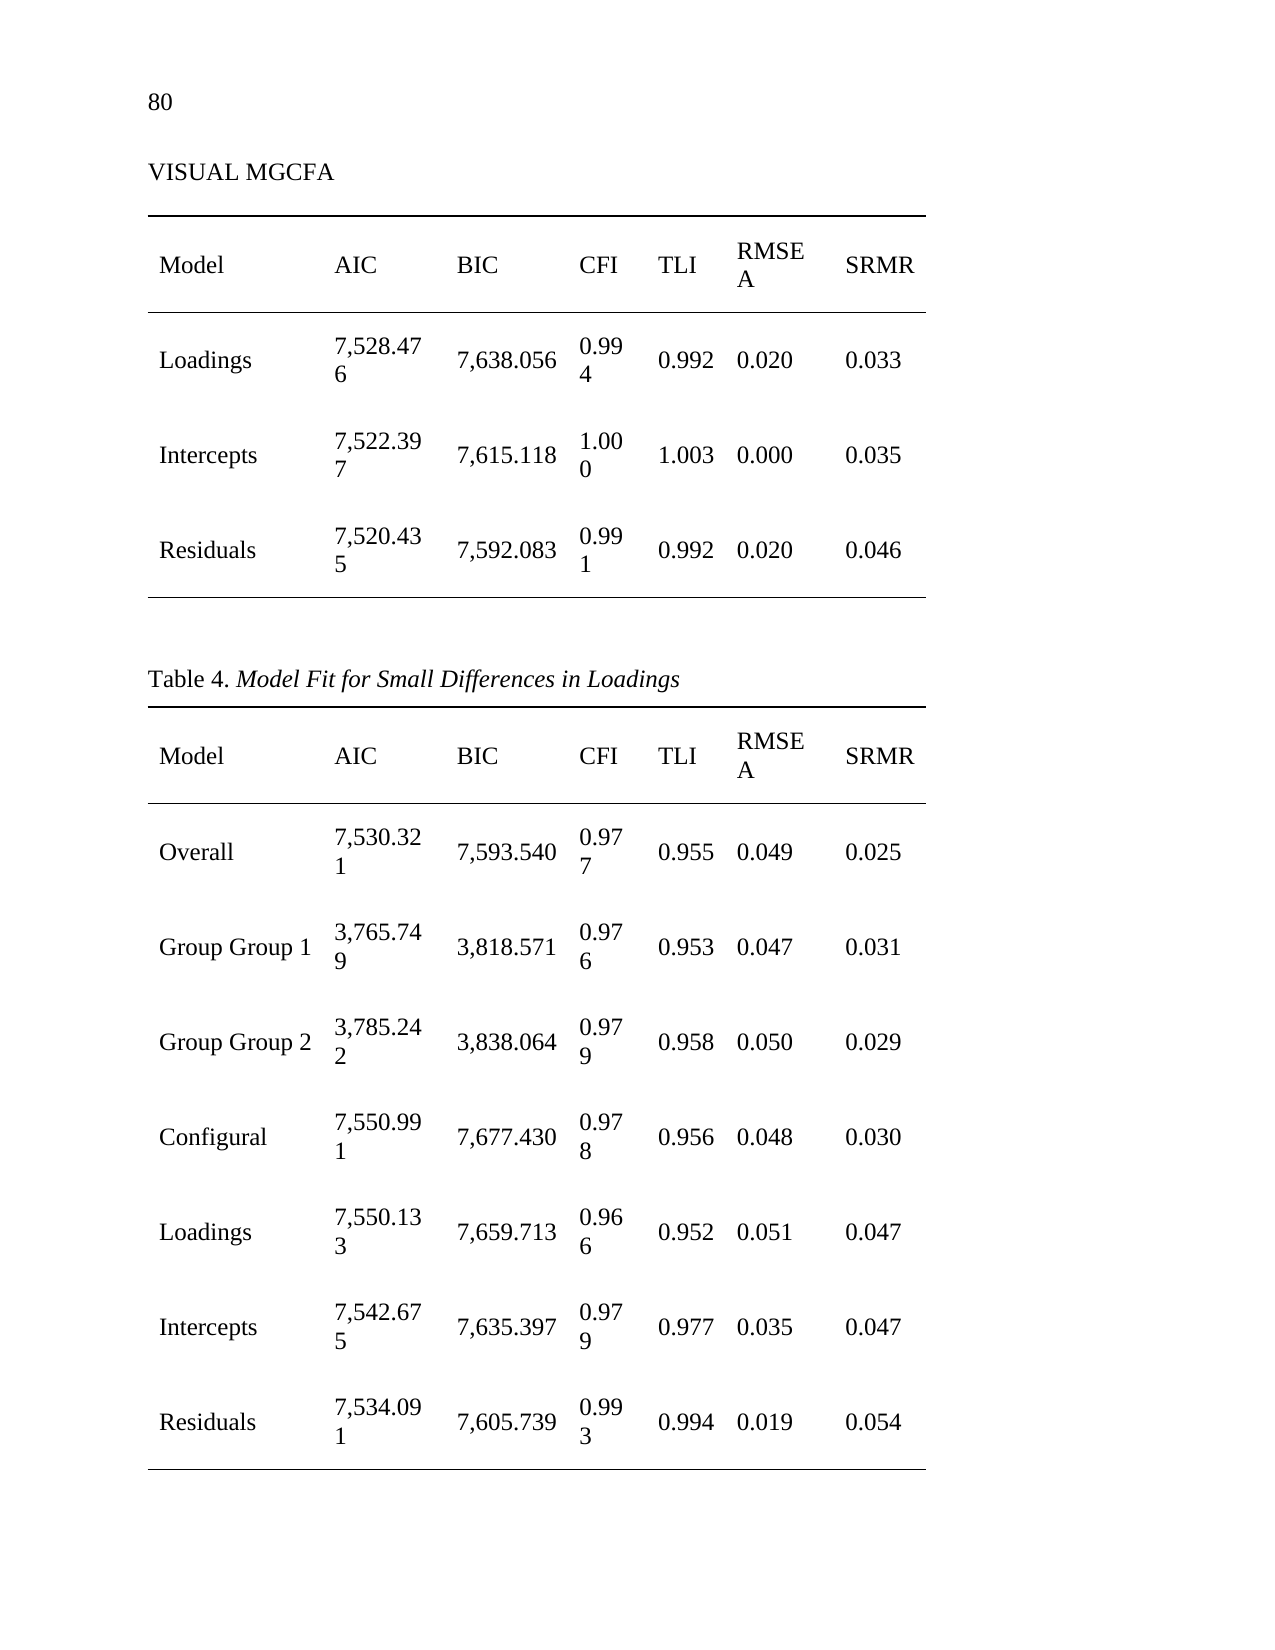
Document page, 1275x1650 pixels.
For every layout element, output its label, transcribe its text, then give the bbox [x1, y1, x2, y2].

table_cell 0.020 [725, 502, 834, 597]
table_cell Loadings [148, 1184, 323, 1279]
table_cell 0.025 [834, 804, 926, 899]
table_cell Overall [148, 804, 323, 899]
table_cell 0.051 [725, 1184, 834, 1279]
table_cell 0.977 [568, 804, 647, 899]
table_cell 0.978 [568, 1089, 647, 1184]
table_cell 0.992 [647, 313, 725, 407]
table_cell 0.050 [725, 994, 834, 1089]
table_cell 0.955 [647, 804, 725, 899]
table_header Model [148, 708, 323, 803]
table_cell 7,550.133 [323, 1184, 445, 1279]
text Table 4. Model Fit for Small Differences in Loadings [148, 664, 1127, 693]
table_cell 0.047 [834, 1279, 926, 1374]
table_header TLI [647, 708, 725, 803]
table_cell 7,522.397 [323, 407, 445, 502]
table_cell Intercepts [148, 1279, 323, 1374]
table_cell 0.979 [568, 994, 647, 1089]
table_cell 0.956 [647, 1089, 725, 1184]
table_cell Group Group 1 [148, 899, 323, 994]
table_cell 0.054 [834, 1374, 926, 1469]
table_cell 7,550.991 [323, 1089, 445, 1184]
table_header AIC [323, 708, 445, 803]
table_header BIC [445, 217, 568, 312]
table_header SRMR [834, 217, 926, 312]
table_header SRMR [834, 708, 926, 803]
table_cell 0.047 [834, 1184, 926, 1279]
table_cell 7,530.321 [323, 804, 445, 899]
table_cell 7,605.739 [445, 1374, 568, 1469]
table_cell 3,818.571 [445, 899, 568, 994]
table_cell 0.991 [568, 502, 647, 597]
table_cell 7,638.056 [445, 313, 568, 407]
table_cell 0.033 [834, 313, 926, 407]
table_cell Residuals [148, 502, 323, 597]
table_cell 0.953 [647, 899, 725, 994]
table_cell 0.993 [568, 1374, 647, 1469]
table_cell 0.031 [834, 899, 926, 994]
table_header TLI [647, 217, 725, 312]
table_cell 0.994 [647, 1374, 725, 1469]
table_cell Intercepts [148, 407, 323, 502]
table_cell 0.000 [725, 407, 834, 502]
table_header CFI [568, 217, 647, 312]
table_header AIC [323, 217, 445, 312]
table_cell 0.019 [725, 1374, 834, 1469]
table_cell 0.046 [834, 502, 926, 597]
table_cell 7,528.476 [323, 313, 445, 407]
table_cell 3,785.242 [323, 994, 445, 1089]
table_cell 7,592.083 [445, 502, 568, 597]
table_cell 7,615.118 [445, 407, 568, 502]
table_cell Loadings [148, 313, 323, 407]
table_cell 0.029 [834, 994, 926, 1089]
table_cell 0.035 [725, 1279, 834, 1374]
table_cell 7,542.675 [323, 1279, 445, 1374]
table_header CFI [568, 708, 647, 803]
table_cell 1.003 [647, 407, 725, 502]
table_cell Residuals [148, 1374, 323, 1469]
table_cell 7,677.430 [445, 1089, 568, 1184]
table_header RMSEA [725, 708, 834, 803]
table_cell 0.030 [834, 1089, 926, 1184]
table_cell 0.047 [725, 899, 834, 994]
table_cell 7,534.091 [323, 1374, 445, 1469]
table_cell 0.020 [725, 313, 834, 407]
table_cell 0.992 [647, 502, 725, 597]
table_cell Group Group 2 [148, 994, 323, 1089]
table_cell 0.976 [568, 899, 647, 994]
table_cell 0.979 [568, 1279, 647, 1374]
table_cell 0.049 [725, 804, 834, 899]
table_cell 0.958 [647, 994, 725, 1089]
table_cell 0.966 [568, 1184, 647, 1279]
table_header BIC [445, 708, 568, 803]
table_header Model [148, 217, 323, 312]
table_cell 1.000 [568, 407, 647, 502]
table_cell 0.048 [725, 1089, 834, 1184]
table_cell 7,593.540 [445, 804, 568, 899]
table_cell 0.977 [647, 1279, 725, 1374]
table_cell 0.994 [568, 313, 647, 407]
table_cell 7,635.397 [445, 1279, 568, 1374]
table_cell 7,520.435 [323, 502, 445, 597]
table_cell 3,765.749 [323, 899, 445, 994]
table_cell Configural [148, 1089, 323, 1184]
table_cell 7,659.713 [445, 1184, 568, 1279]
table_cell 0.035 [834, 407, 926, 502]
table_cell 0.952 [647, 1184, 725, 1279]
table_header RMSEA [725, 217, 834, 312]
table_cell 3,838.064 [445, 994, 568, 1089]
